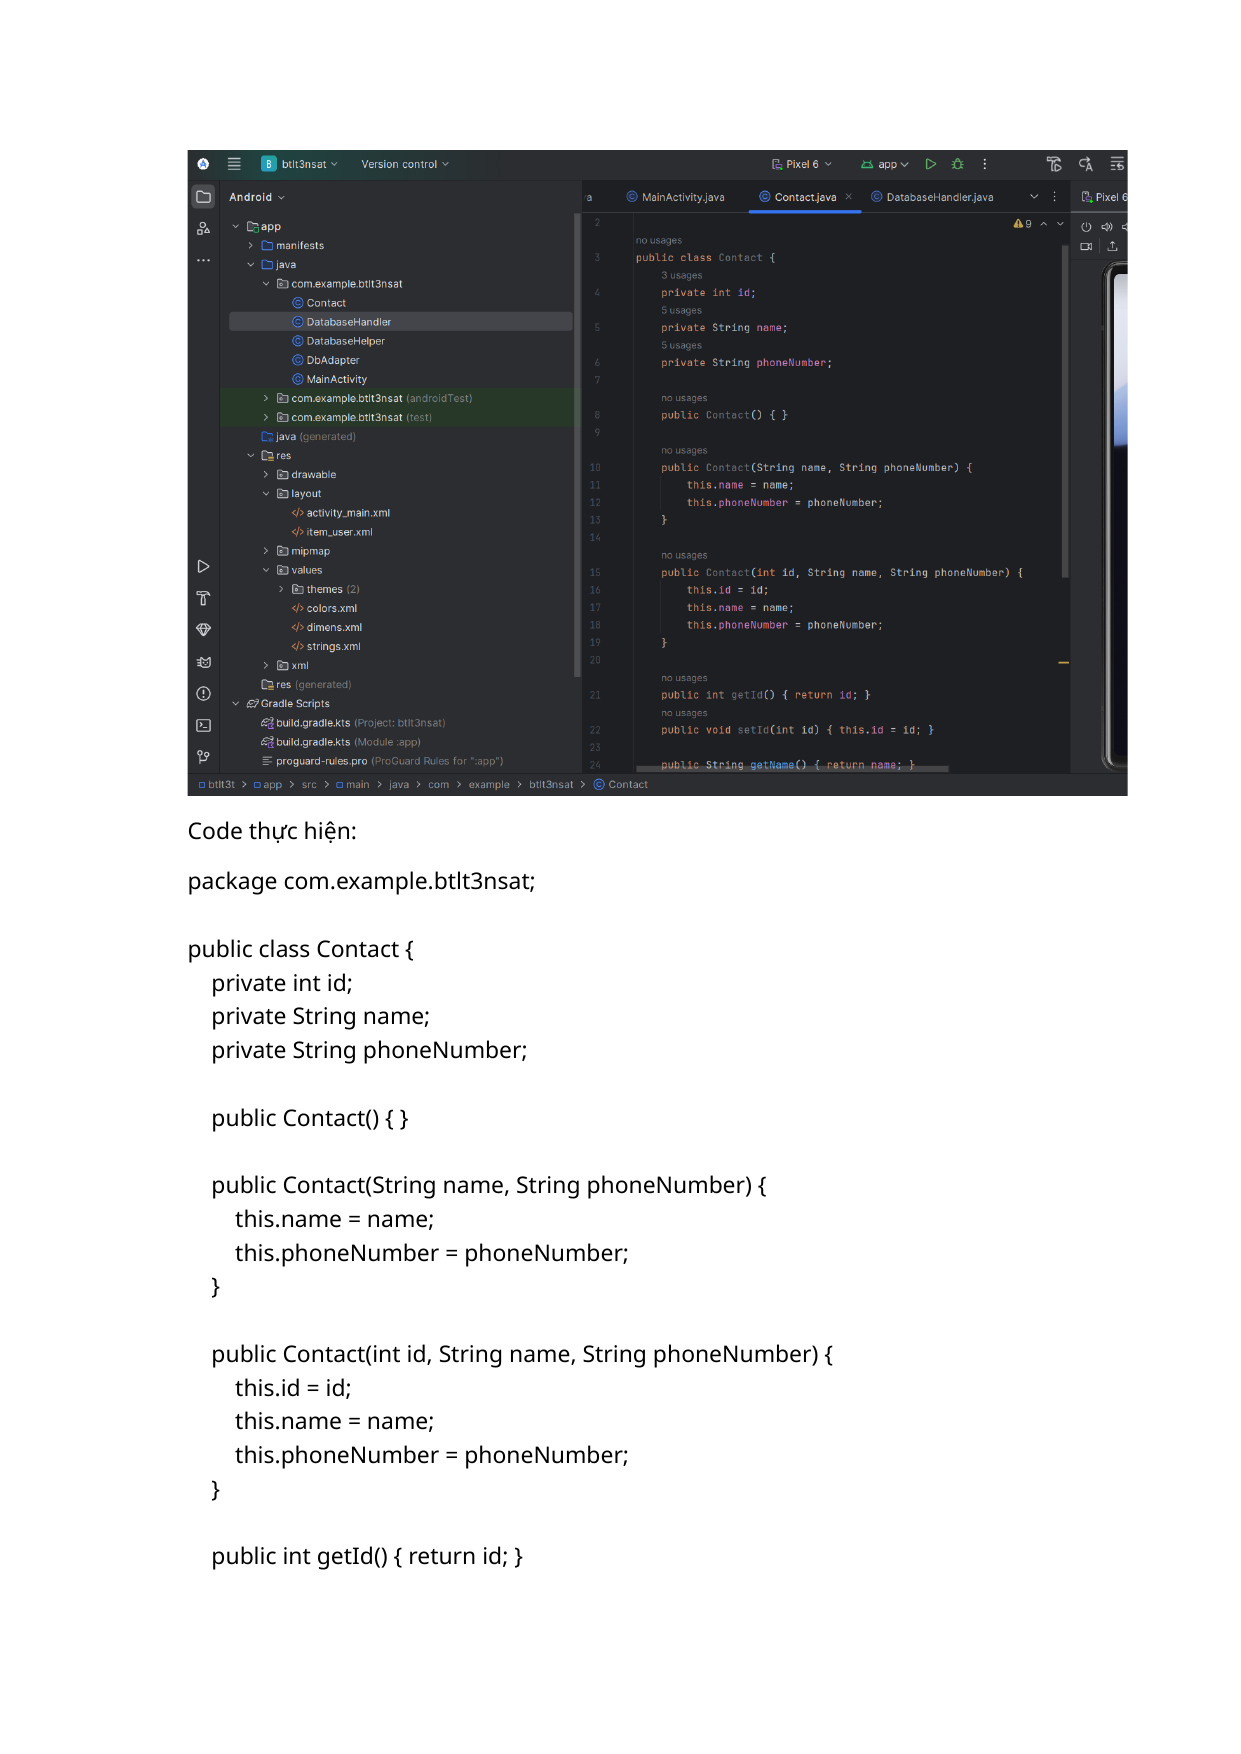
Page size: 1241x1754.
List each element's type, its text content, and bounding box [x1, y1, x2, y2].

text Code thực hiện: [187, 815, 1090, 846]
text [187, 865, 1090, 1571]
picture [187, 150, 1128, 796]
